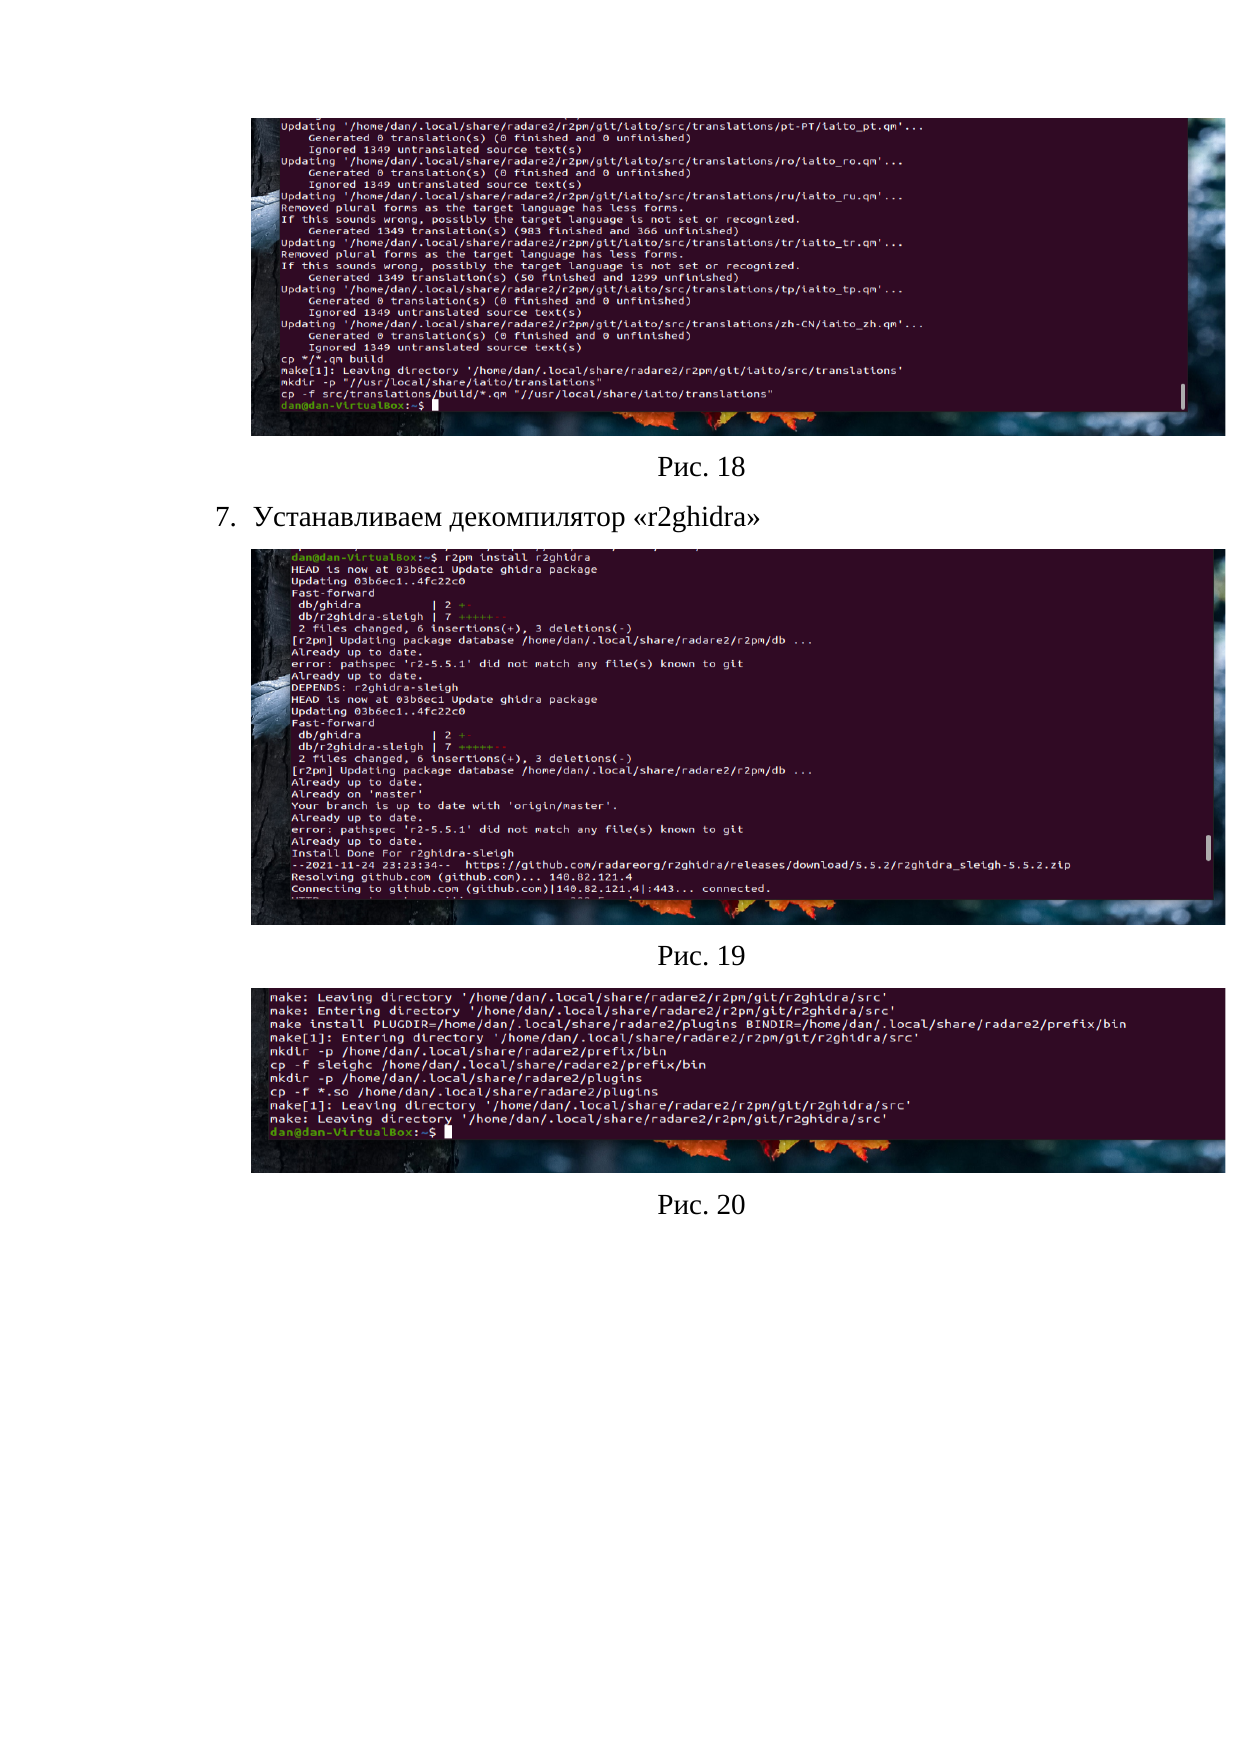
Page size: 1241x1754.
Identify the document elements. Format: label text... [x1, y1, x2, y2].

text Рис. 19 [177, 938, 1152, 972]
text Рис. 20 [177, 1187, 1152, 1220]
picture [251, 549, 1226, 925]
picture [251, 118, 1226, 436]
picture [251, 988, 1226, 1173]
text Рис. 18 [177, 449, 1152, 483]
picture [665, 916, 670, 925]
list Устанавливаем декомпилятор «r2ghidra» [215, 499, 1152, 533]
picture [695, 1158, 702, 1171]
